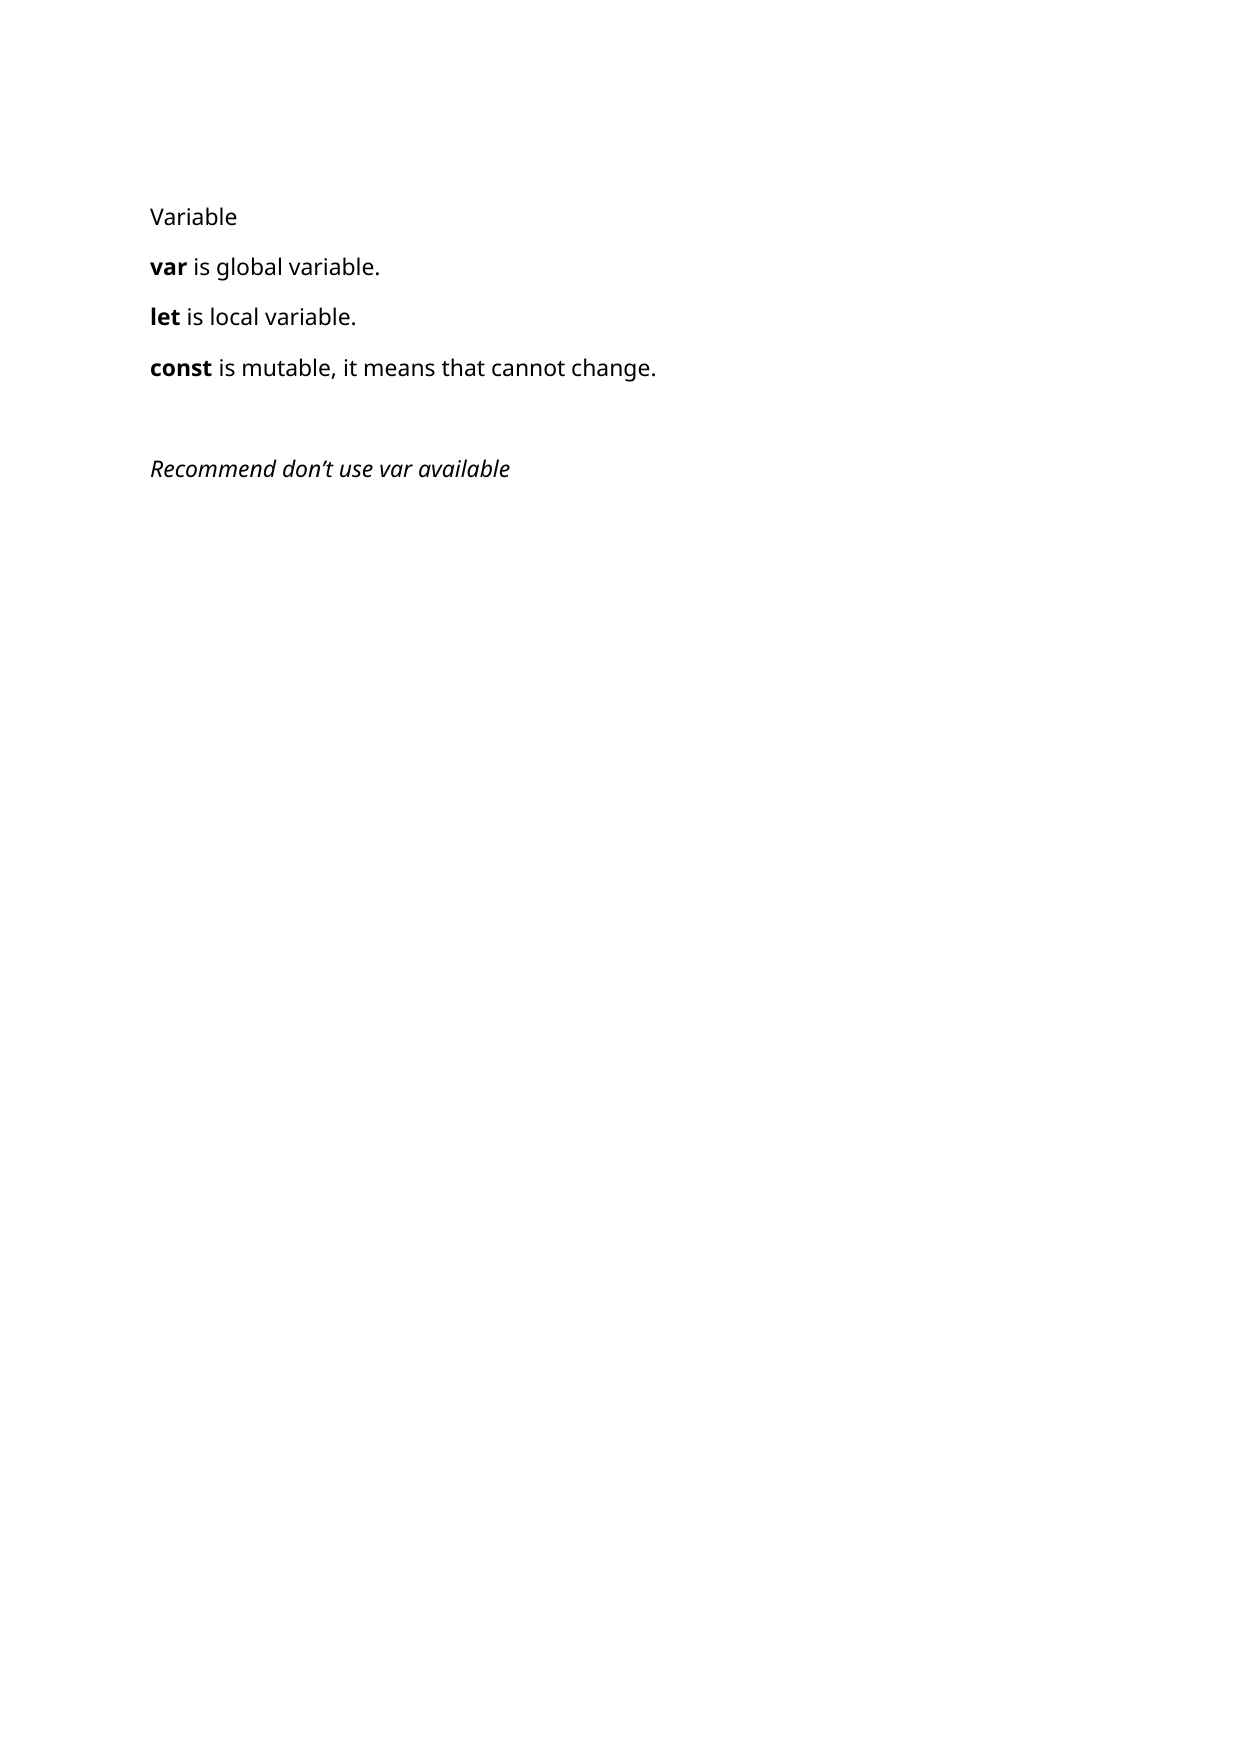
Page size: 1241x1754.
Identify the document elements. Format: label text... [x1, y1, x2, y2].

text Recommend don’t use var available [150, 452, 1090, 484]
text var is global variable. [150, 251, 1090, 282]
text const is mutable, it means that cannot change. [150, 352, 1090, 383]
text Variable [150, 200, 1090, 232]
text let is local variable. [150, 301, 1090, 332]
